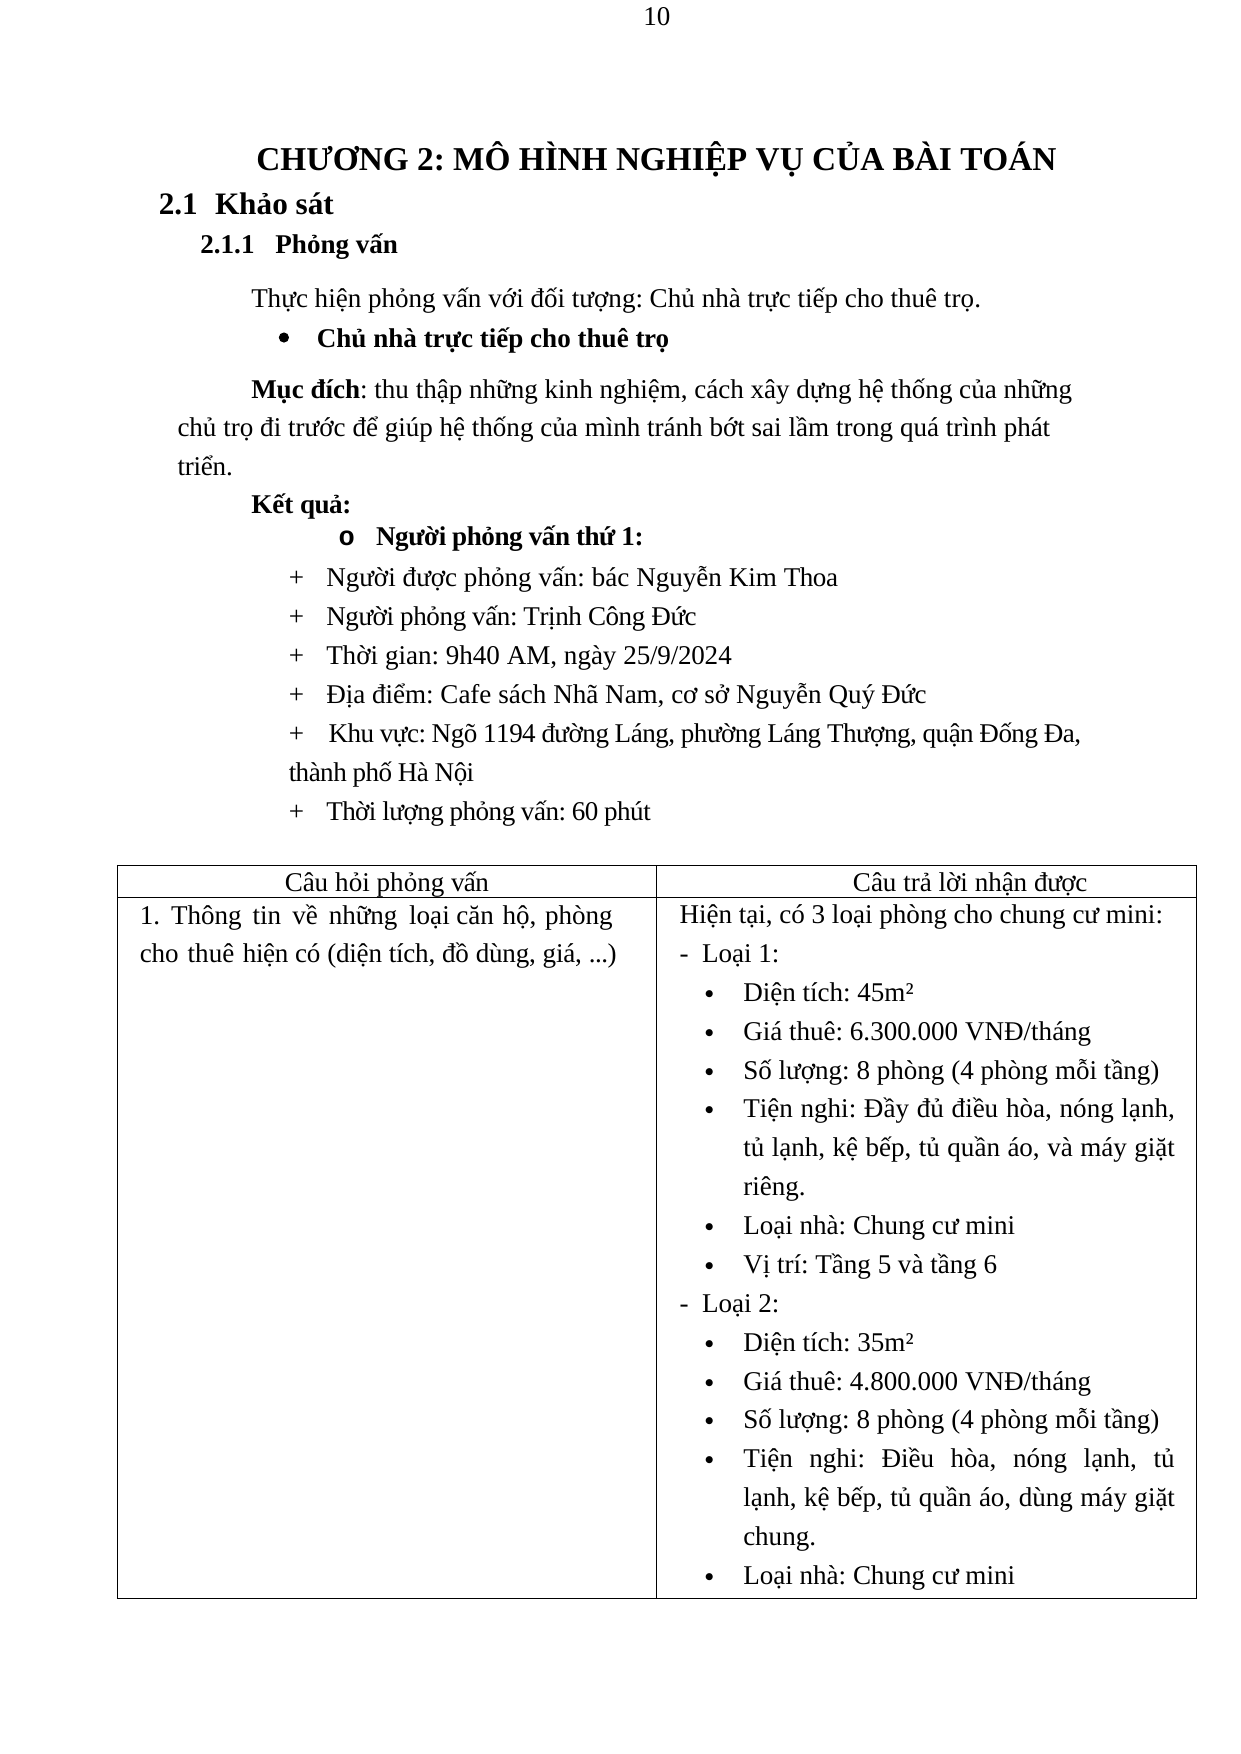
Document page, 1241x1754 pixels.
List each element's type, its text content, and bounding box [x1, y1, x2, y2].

table_header Câu hỏi phỏng vấn [118, 866, 656, 897]
text thành phố Hà Nội [288, 756, 1196, 787]
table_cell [657, 898, 1196, 1598]
text Kết quả: [251, 488, 1196, 519]
text + Địa điểm: Cafe sách Nhã Nam, cơ sở Nguyễn Quý Đức [288, 678, 1196, 709]
text Mục đích: thu thập những kinh nghiệm, cách xây dựng hệ thống của những chủ trọ đi trước để giúp hệ thống của mình tránh bớt sai lầm trong quá trình phát triển. [177, 373, 1092, 481]
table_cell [118, 898, 656, 1598]
table_header Câu trả lời nhận được [657, 866, 1196, 897]
subtitle Khảo sát [158, 185, 1196, 221]
list Chủ nhà trực tiếp cho thuê trọ [279, 322, 1196, 353]
subtitle CHƯƠNG 2: MÔ HÌNH NGHIỆP VỤ CỦA BÀI TOÁN [117, 139, 1196, 178]
text + Khu vực: Ngõ 1194 đường Láng, phường Láng Thượng, quận Đống Đa, [288, 717, 1196, 748]
subtitle Phỏng vấn [200, 228, 1196, 259]
text Thực hiện phỏng vấn với đối tượng: Chủ nhà trực tiếp cho thuê trọ. [177, 282, 1092, 314]
text + Người được phỏng vấn: bác Nguyễn Kim Thoa [288, 561, 1196, 592]
text + Người phỏng vấn: Trịnh Công Đức [288, 600, 1196, 631]
list Người phỏng vấn thứ 1: [338, 520, 1196, 553]
text + Thời gian: 9h40 AM, ngày 25/9/2024 [288, 639, 1196, 670]
text + Thời lượng phỏng vấn: 60 phút [288, 795, 1196, 826]
